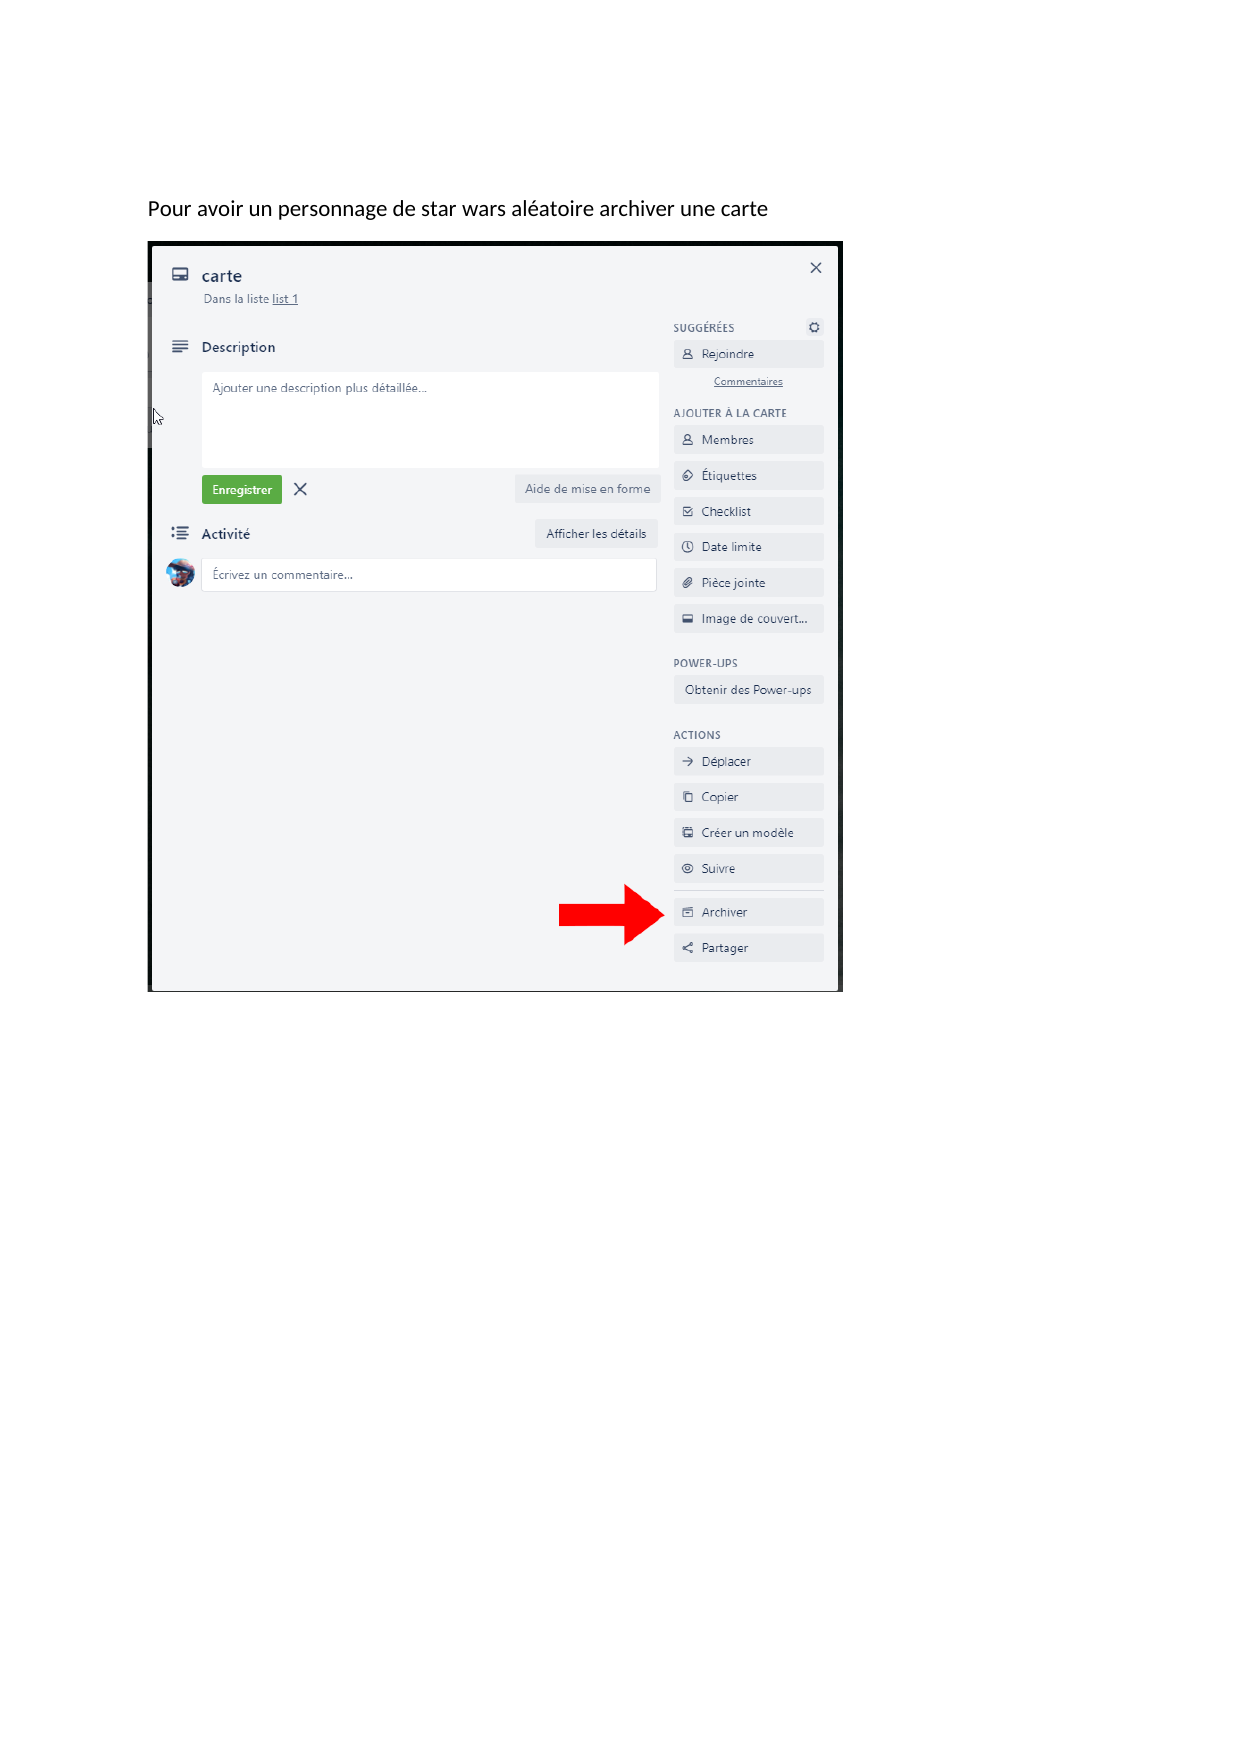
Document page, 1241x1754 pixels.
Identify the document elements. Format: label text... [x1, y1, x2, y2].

text Pour avoir un personnage de star wars aléatoire archiver une carte [148, 194, 1093, 222]
picture [147, 241, 843, 992]
